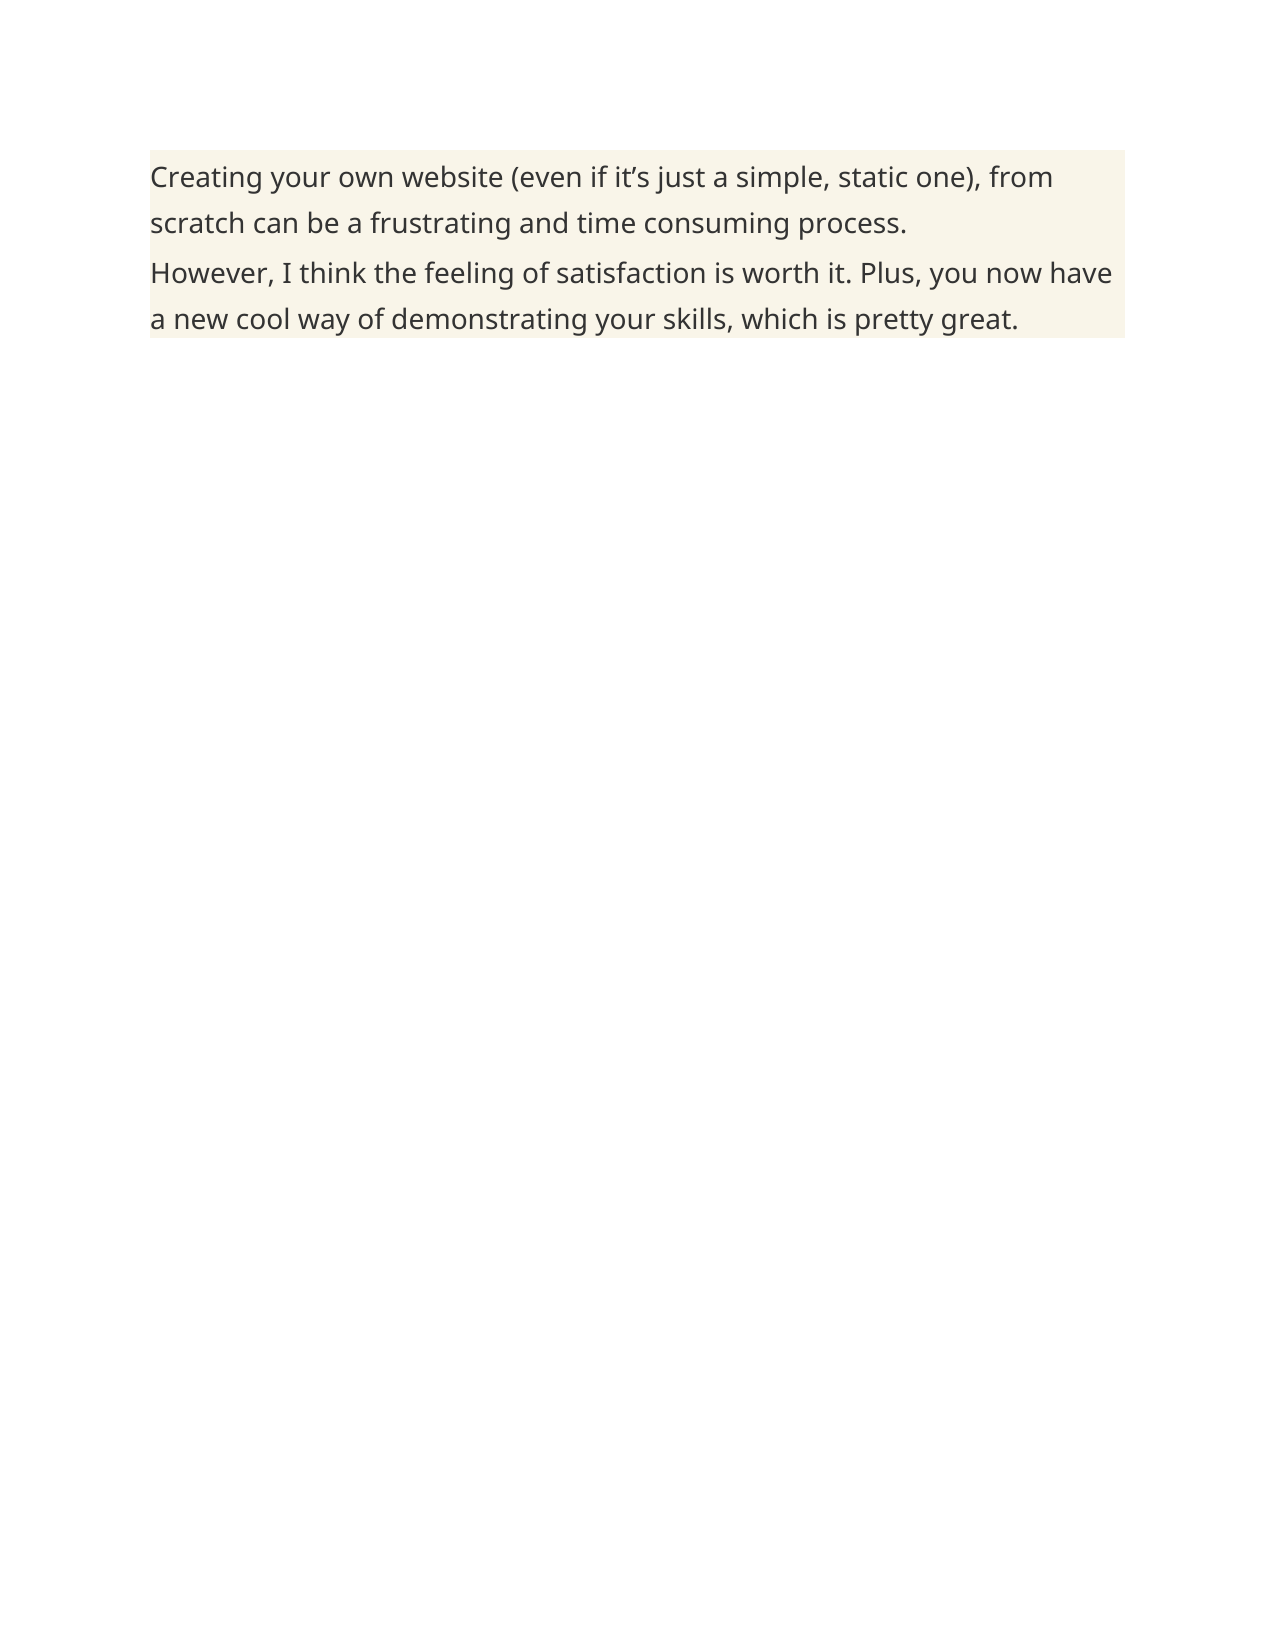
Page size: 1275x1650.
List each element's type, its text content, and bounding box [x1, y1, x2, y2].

text Creating your own website (even if it’s just a simple, static one), from scratch can be a frustrating and time consuming process. [150, 150, 1125, 241]
text However, I think the feeling of satisfaction is worth it. Plus, you now have a new cool way of demonstrating your skills, which is pretty great. [150, 246, 1125, 338]
